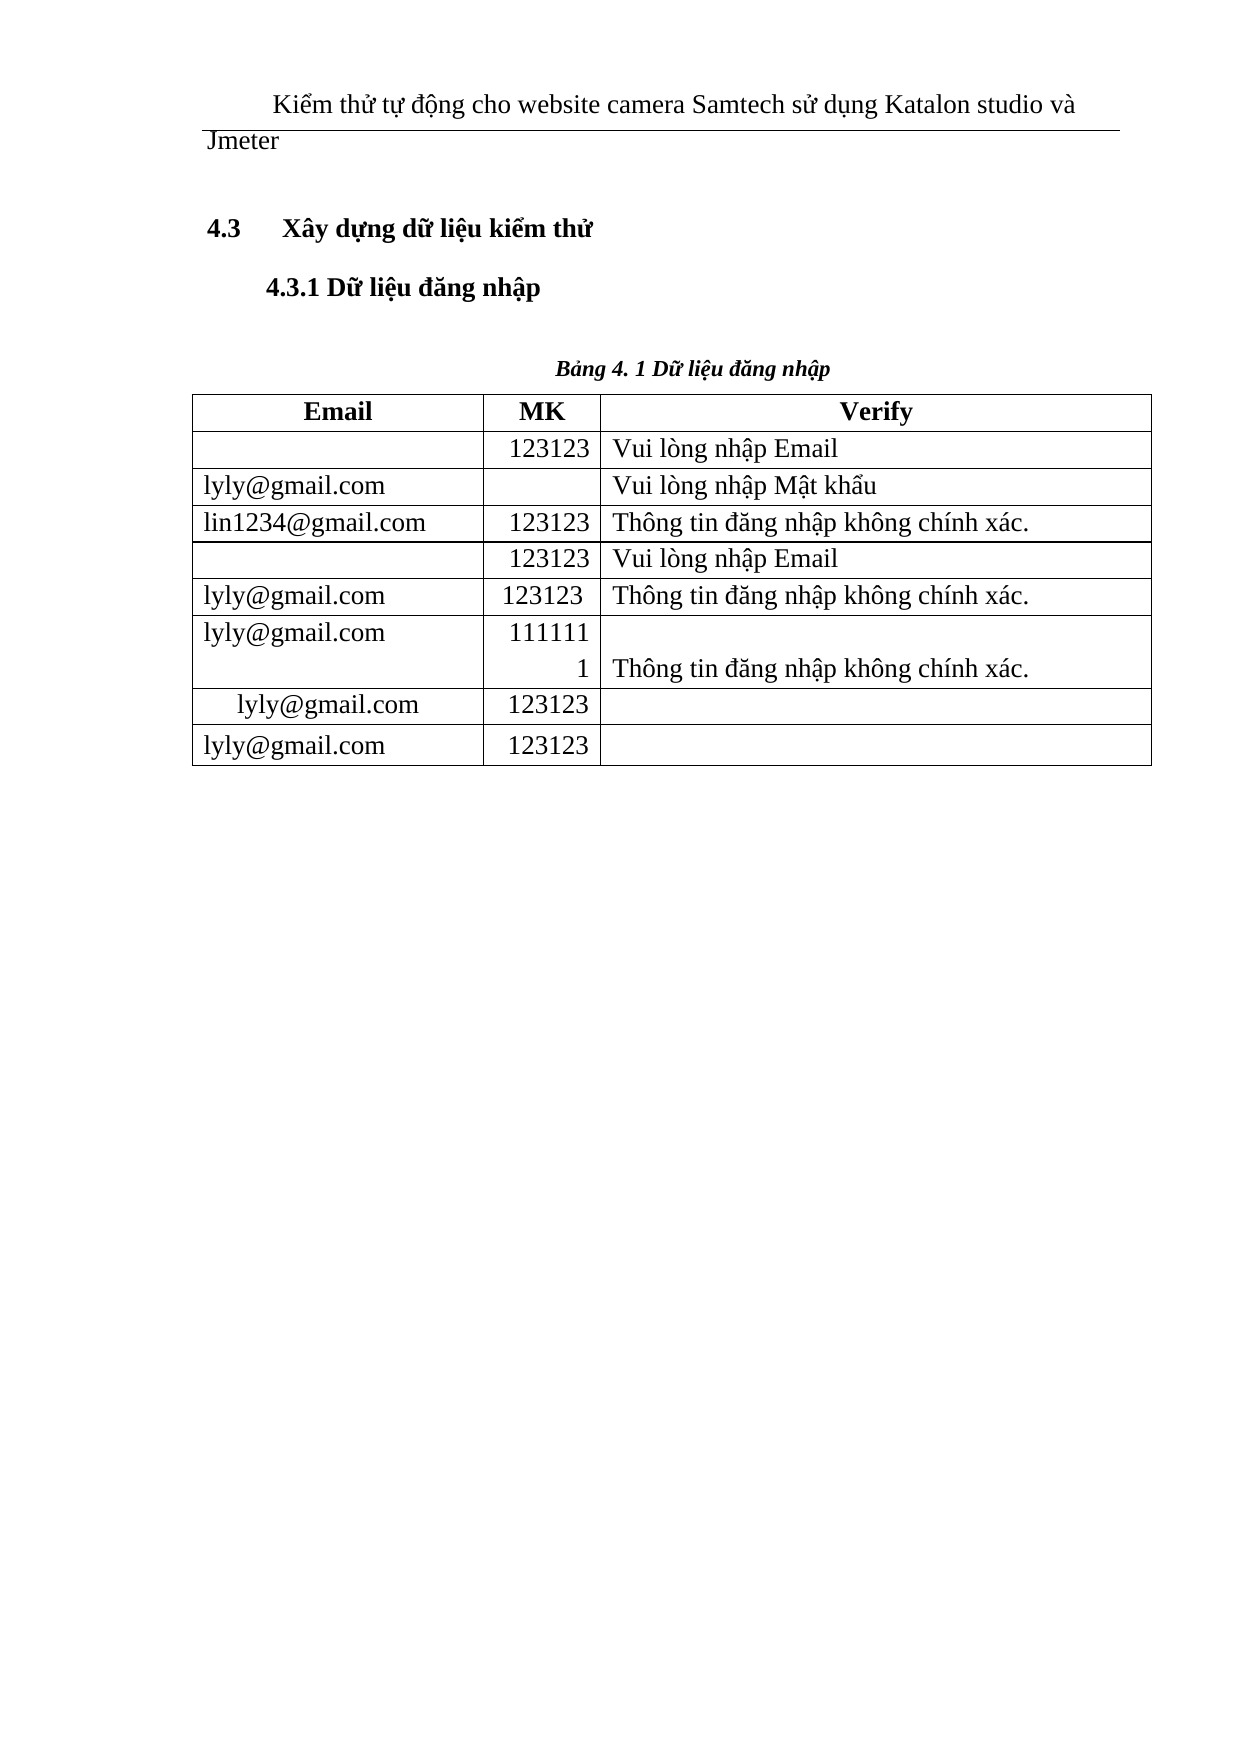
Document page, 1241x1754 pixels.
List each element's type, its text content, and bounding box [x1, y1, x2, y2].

table_cell lyly@gmail.com [193, 689, 483, 724]
table_cell Vui lòng nhập Mật khẩu [601, 469, 1151, 504]
table_cell lyly@gmail.com [193, 725, 483, 765]
table_cell Thông tin đăng nhập không chính xác. [601, 579, 1151, 615]
table_header Email [193, 395, 483, 431]
table_cell lin1234@gmail.com [193, 506, 483, 541]
table_header Verify [601, 395, 1151, 431]
table_cell Thông tin đăng nhập không chính xác. [601, 506, 1151, 541]
table_cell 123123 [484, 432, 600, 468]
table_header MK [484, 395, 600, 431]
table_cell 123123 [484, 689, 600, 724]
table_cell Vui lòng nhập Email [601, 432, 1151, 468]
table_cell [484, 469, 600, 504]
table_cell lyly@gmail.com [193, 469, 483, 504]
table_cell Thông tin đăng nhập không chính xác. [601, 616, 1151, 687]
table_cell Vui lòng nhập Email [601, 543, 1151, 578]
table_cell lyly@gmail.com [193, 616, 483, 687]
text 4.3.1 Dữ liệu đăng nhập [207, 271, 1122, 302]
table_cell [601, 689, 1151, 724]
text Xây dựng dữ liệu kiểm thử [207, 212, 1122, 243]
table_cell 123123 [484, 579, 600, 615]
table_cell [193, 543, 483, 578]
table_cell 123123 [484, 543, 600, 578]
table_cell [193, 432, 483, 468]
table_cell [601, 725, 1151, 765]
table_cell lyly@gmail.com [193, 579, 483, 615]
table_cell 123123 [484, 725, 600, 765]
table_cell 123123 [484, 506, 600, 541]
table_cell 1111111 [484, 616, 600, 687]
